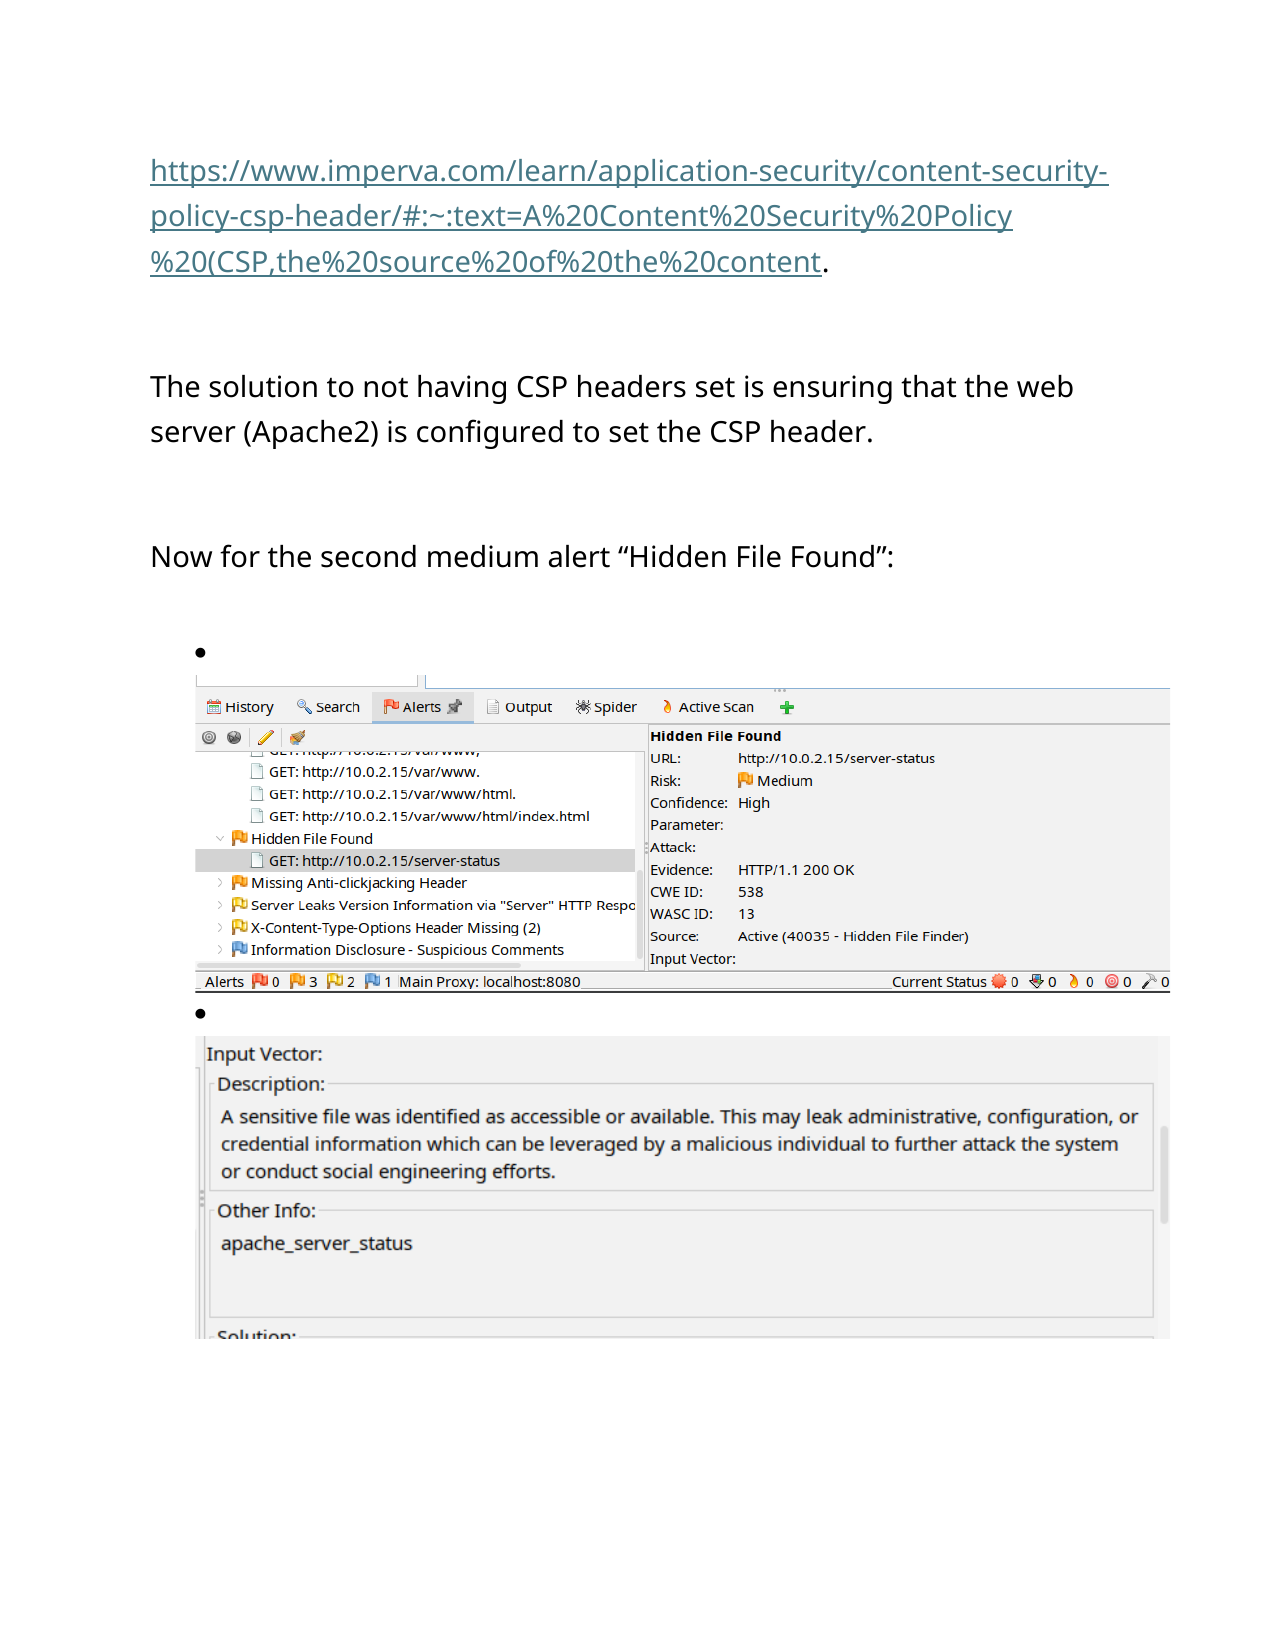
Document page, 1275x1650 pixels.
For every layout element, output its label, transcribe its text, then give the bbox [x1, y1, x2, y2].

picture [195, 1036, 1171, 1339]
picture [195, 675, 1171, 993]
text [150, 150, 1125, 281]
text The solution to not having CSP headers set is ensuring that the web server (Apache2) is configured to set the CSP header. [150, 366, 1125, 451]
text Now for the second medium alert “Hidden File Found”: [150, 536, 1125, 615]
